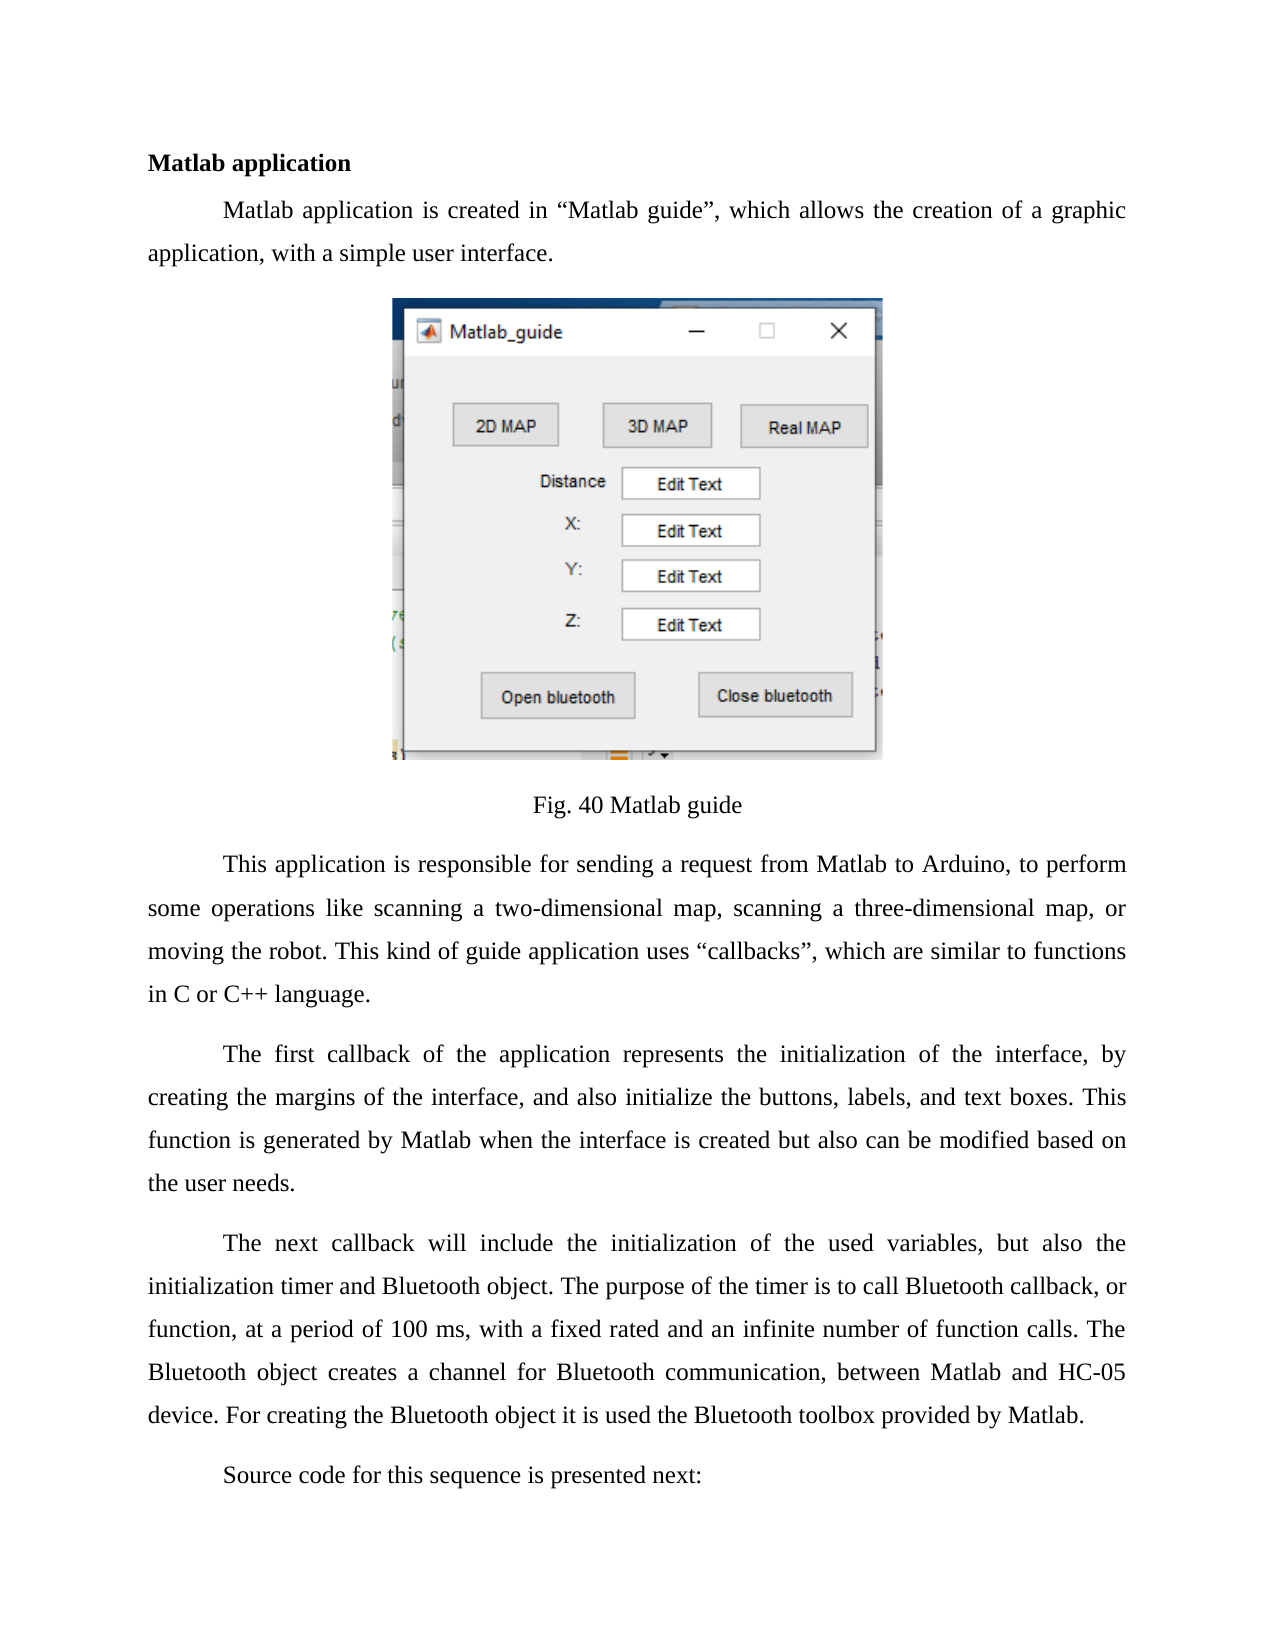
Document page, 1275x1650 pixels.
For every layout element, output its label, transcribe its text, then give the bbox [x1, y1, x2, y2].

text Matlab application [148, 148, 1127, 176]
text The next callback will include the initialization of the used variables, but also the initialization timer and Bluetooth object. The purpose of the timer is to call Bluetooth callback, or function, at a period of 100 ms, with a fixed rated and an infinite number of function calls. The Bluetooth object creates a channel for Bluetooth communication, between Matlab and HC-05 device. For creating the Bluetooth object it is used the Bluetooth toolbox provided by Matlab. [148, 1228, 1127, 1429]
text Fig. 40 Matlab guide [148, 790, 1127, 818]
picture [392, 298, 883, 760]
text This application is responsible for sending a request from Matlab to Arduino, to perform some operations like scanning a two-dimensional map, scanning a three-dimensional map, or moving the robot. This kind of guide application uses “callbacks”, which are similar to functions in C or C++ language. [148, 849, 1127, 1008]
text The first callback of the application represents the initialization of the interface, by creating the margins of the interface, and also initialize the buttons, labels, and text boxes. This function is generated by Matlab when the interface is created but also can be modified based on the user needs. [148, 1039, 1127, 1197]
text Matlab application is created in “Matlab guide”, which allows the creation of a graphic application, with a simple user interface. [148, 195, 1127, 267]
text Source code for this sequence is presented next: [148, 1460, 1127, 1489]
